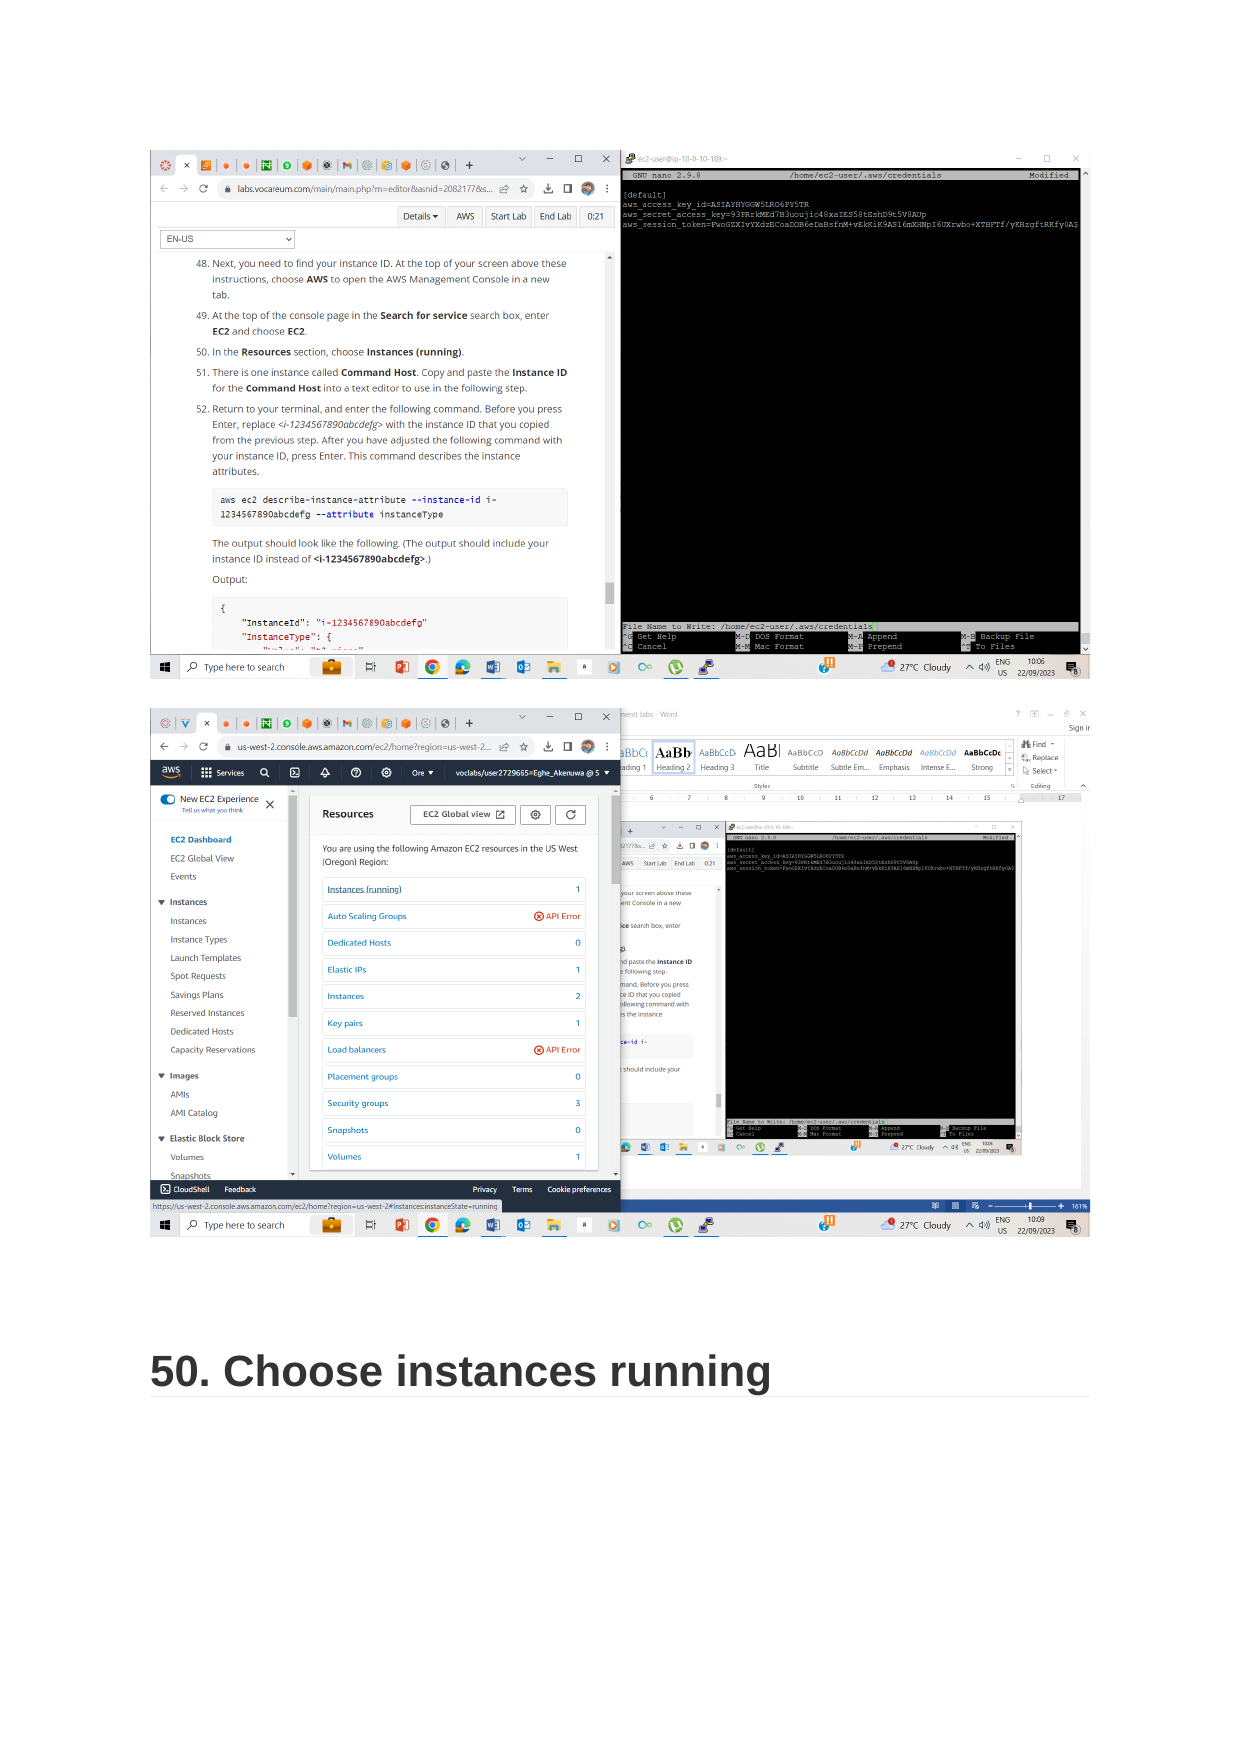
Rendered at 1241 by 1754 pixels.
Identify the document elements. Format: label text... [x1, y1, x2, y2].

picture [150, 708, 1091, 1237]
picture [150, 150, 1091, 679]
subtitle 50. Choose instances running [150, 1346, 1090, 1396]
